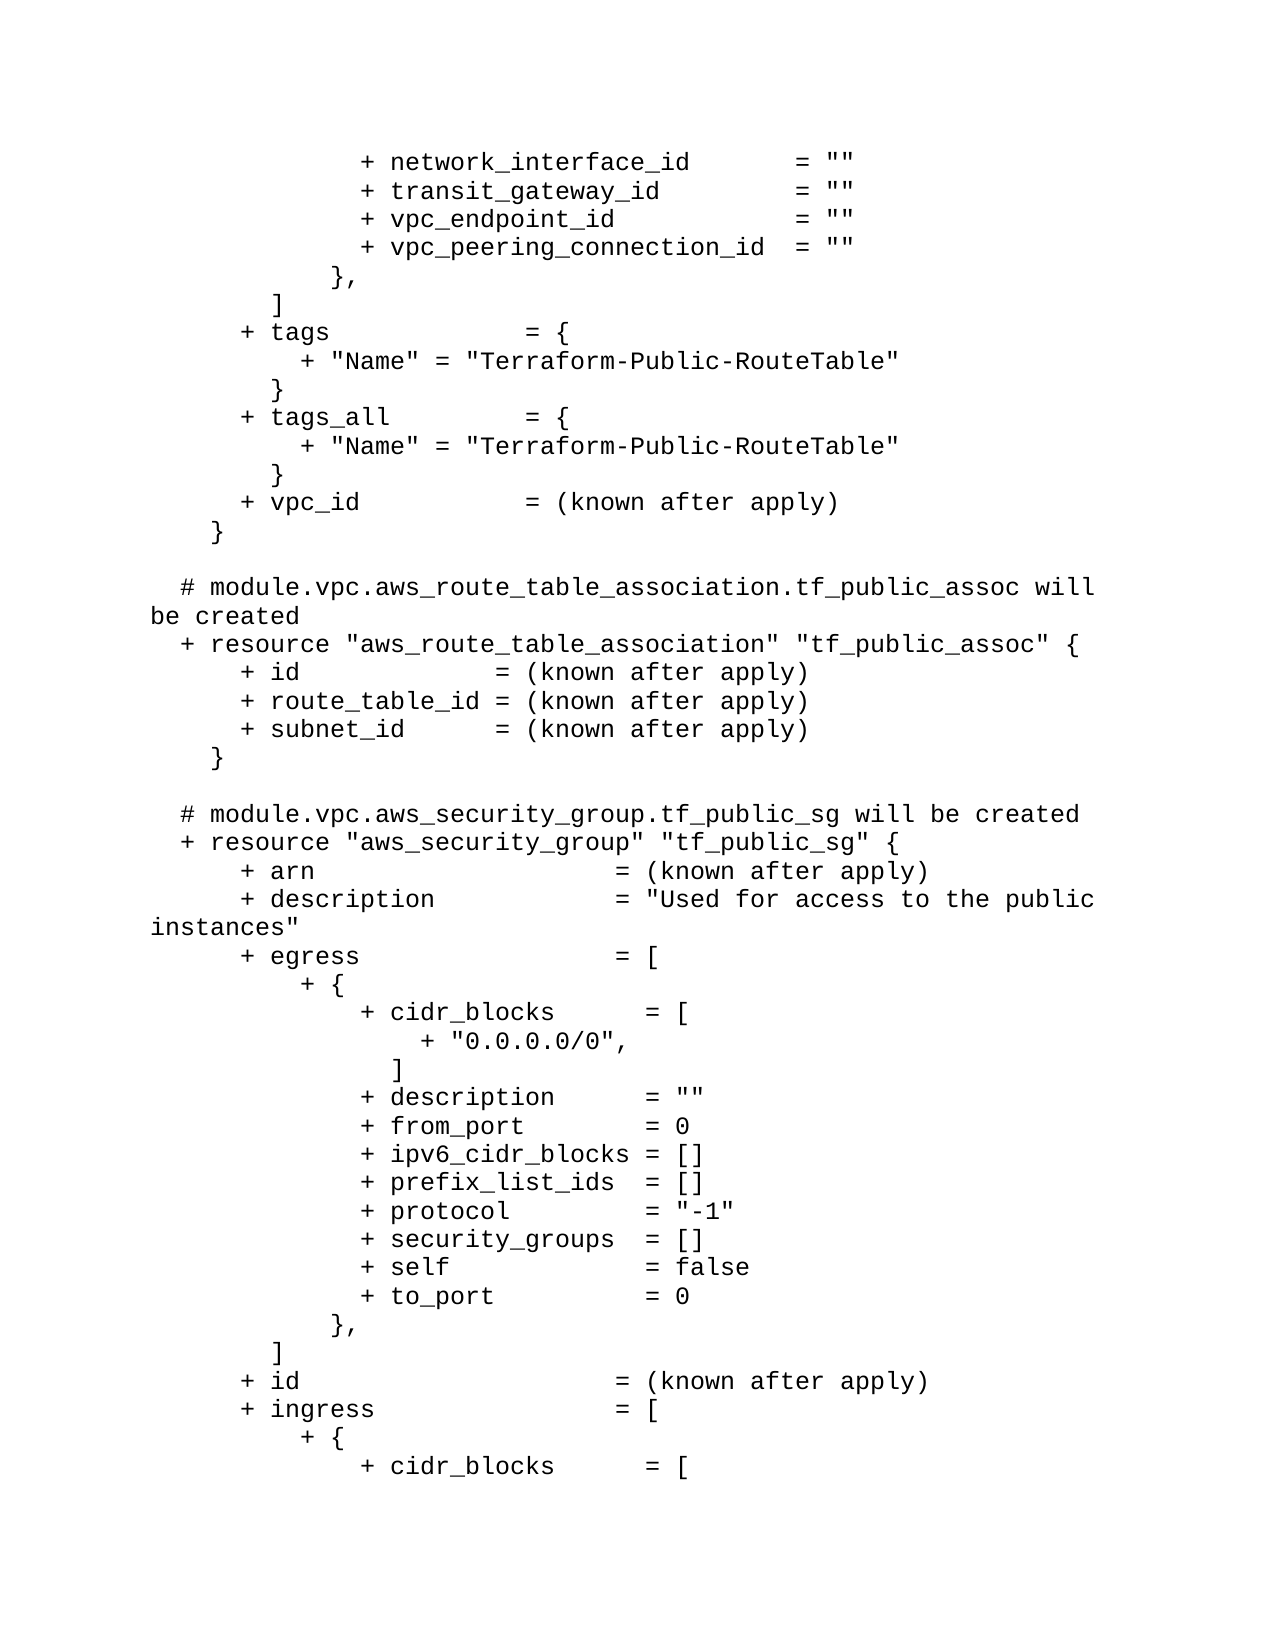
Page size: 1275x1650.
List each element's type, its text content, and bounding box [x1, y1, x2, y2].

text + resource "aws_security_group" "tf_public_sg" { [150, 830, 1125, 858]
text + subnet_id = (known after apply) [150, 717, 1125, 745]
text + id = (known after apply) [150, 1368, 1125, 1397]
text + security_groups = [] [150, 1227, 1125, 1255]
text + description = "Used for access to the public instances" [150, 887, 1125, 943]
text # module.vpc.aws_security_group.tf_public_sg will be created [150, 802, 1125, 830]
text + self = false [150, 1255, 1125, 1283]
text + { [150, 972, 1125, 1000]
text + tags_all = { [150, 405, 1125, 433]
text }, [150, 1312, 1125, 1340]
text + vpc_endpoint_id = "" [150, 207, 1125, 235]
text + resource "aws_route_table_association" "tf_public_assoc" { [150, 632, 1125, 660]
text + egress = [ [150, 943, 1125, 972]
text ] [150, 1340, 1125, 1368]
text + ingress = [ [150, 1397, 1125, 1425]
text + { [150, 1425, 1125, 1453]
text + to_port = 0 [150, 1283, 1125, 1312]
text } [150, 377, 1125, 405]
text } [150, 518, 1125, 547]
text + description = "" [150, 1085, 1125, 1113]
text + tags = { [150, 320, 1125, 348]
text + "0.0.0.0/0", [150, 1028, 1125, 1057]
text + vpc_id = (known after apply) [150, 490, 1125, 518]
text ] [150, 292, 1125, 320]
text + cidr_blocks = [ [150, 1000, 1125, 1028]
text + from_port = 0 [150, 1113, 1125, 1142]
text + vpc_peering_connection_id = "" [150, 235, 1125, 263]
text + arn = (known after apply) [150, 858, 1125, 887]
text } [150, 745, 1125, 773]
text + protocol = "-1" [150, 1198, 1125, 1227]
text }, [150, 263, 1125, 292]
text + network_interface_id = "" [150, 150, 1125, 178]
text + transit_gateway_id = "" [150, 178, 1125, 207]
text + route_table_id = (known after apply) [150, 688, 1125, 717]
text + "Name" = "Terraform-Public-RouteTable" [150, 348, 1125, 377]
text } [150, 462, 1125, 490]
text + cidr_blocks = [ [150, 1453, 1125, 1482]
text + id = (known after apply) [150, 660, 1125, 688]
text ] [150, 1057, 1125, 1085]
text + prefix_list_ids = [] [150, 1170, 1125, 1198]
text + "Name" = "Terraform-Public-RouteTable" [150, 433, 1125, 462]
text + ipv6_cidr_blocks = [] [150, 1142, 1125, 1170]
text # module.vpc.aws_route_table_association.tf_public_assoc will be created [150, 575, 1125, 632]
